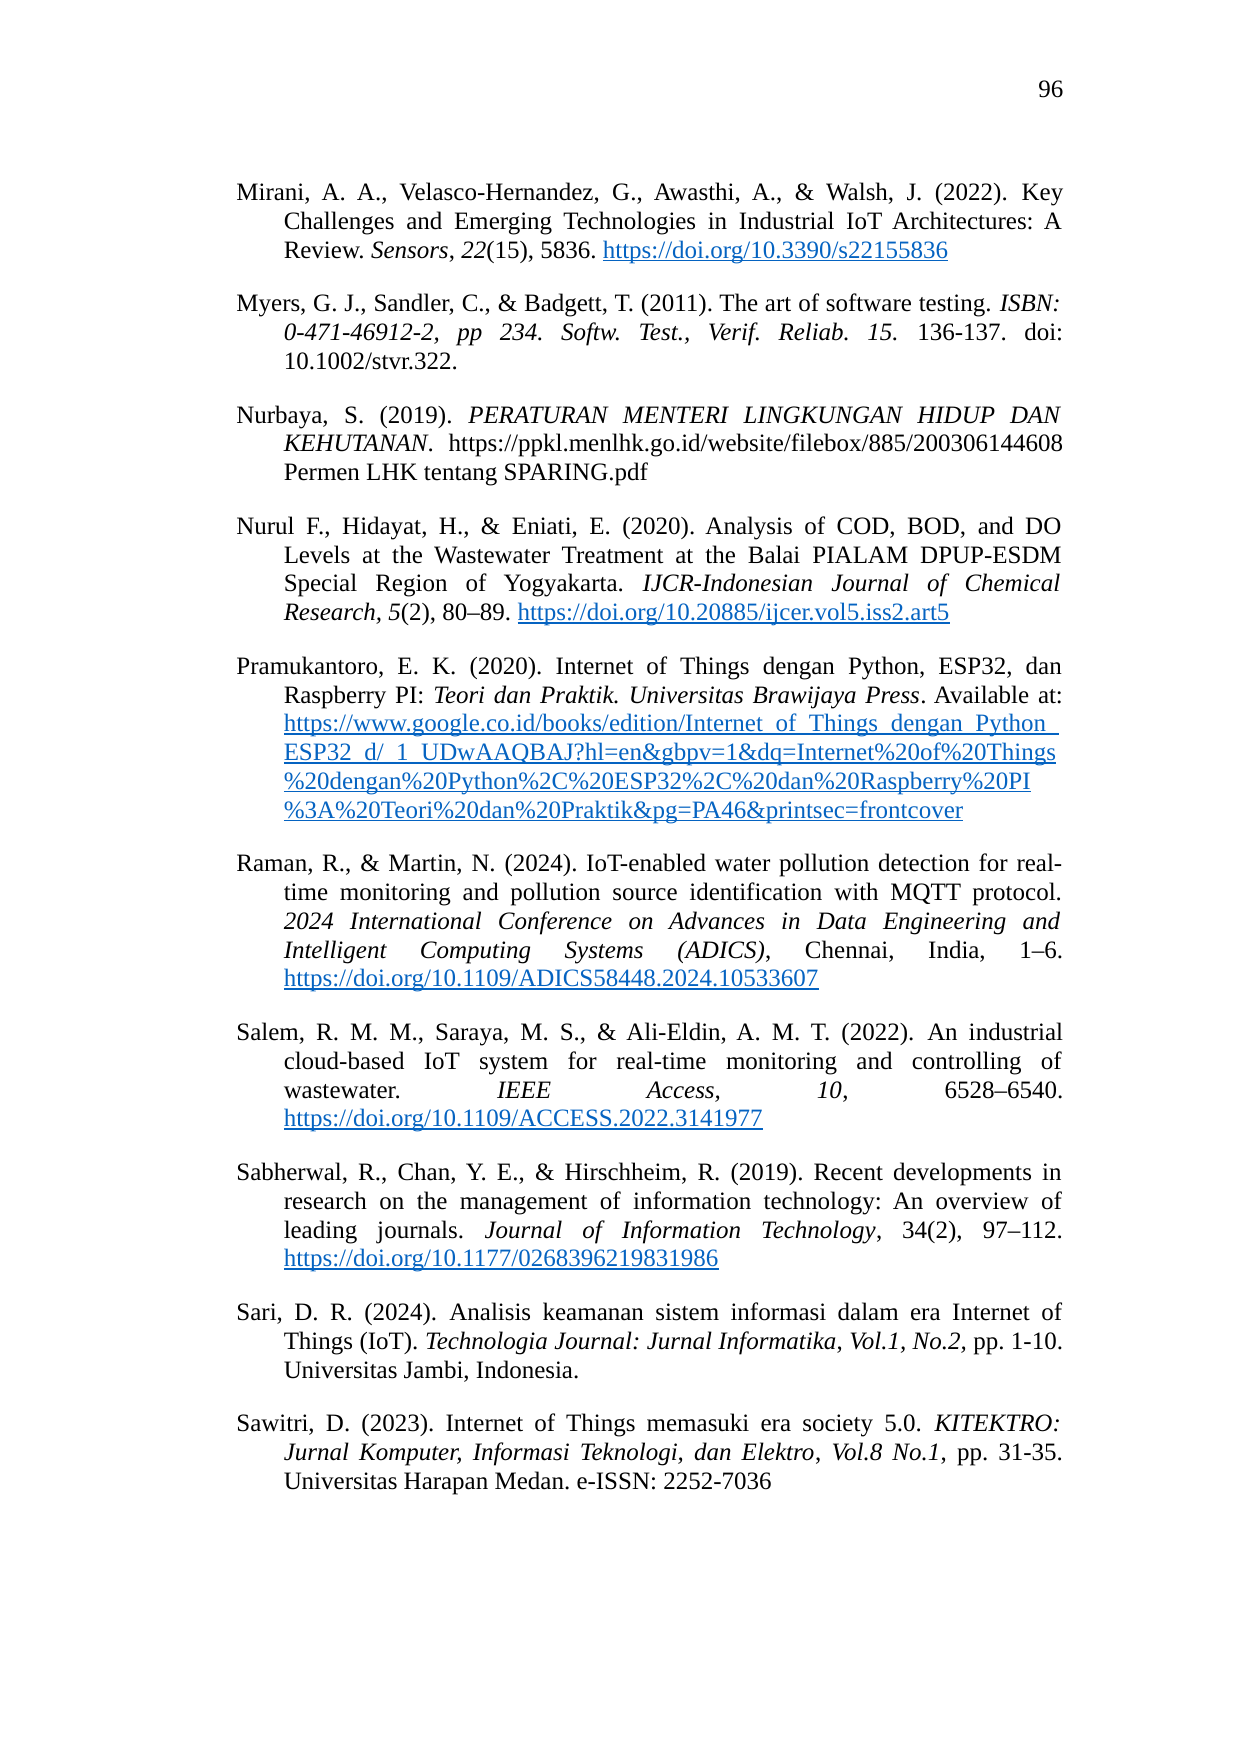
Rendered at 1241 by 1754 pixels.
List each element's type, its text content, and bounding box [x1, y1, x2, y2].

text Pramukantoro, E. K. (2020). Internet of Things dengan Python, ESP32, dan Raspberry PI: Teori dan Praktik. Universitas Brawijaya Press. Available at: https://www.google.co.id/books/edition/Internet_of_Things_dengan_Python_ESP32_d/_1_UDwAAQBAJ?hl=en&gbpv=1&dq=Internet%20of%20Things%20dengan%20Python%2C%20ESP32%2C%20dan%20Raspberry%20PI%3A%20Teori%20dan%20Praktik&pg=PA46&printsec=frontcover [236, 651, 1063, 823]
text Mirani, A. A., Velasco-Hernandez, G., Awasthi, A., & Walsh, J. (2022). Key Challenges and Emerging Technologies in Industrial IoT Architectures: A Review. Sensors, 22(15), 5836. https://doi.org/10.3390/s22155836 [236, 177, 1063, 263]
text Raman, R., & Martin, N. (2024). IoT-enabled water pollution detection for real-time monitoring and pollution source identification with MQTT protocol. 2024 International Conference on Advances in Data Engineering and Intelligent Computing Systems (ADICS), Chennai, India, 1–6. https://doi.org/10.1109/ADICS58448.2024.10533607 [236, 848, 1063, 992]
text Sari, D. R. (2024). Analisis keamanan sistem informasi dalam era Internet of Things (IoT). Technologia Journal: Jurnal Informatika, Vol.1, No.2, pp. 1-10. Universitas Jambi, Indonesia. [236, 1297, 1063, 1383]
text Nurbaya, S. (2019). PERATURAN MENTERI LINGKUNGAN HIDUP DAN KEHUTANAN. https://ppkl.menlhk.go.id/website/filebox/885/200306144608 Permen LHK tentang SPARING.pdf [236, 400, 1063, 486]
text Sabherwal, R., Chan, Y. E., & Hirschheim, R. (2019). Recent developments in research on the management of information technology: An overview of leading journals. Journal of Information Technology, 34(2), 97–112. https://doi.org/10.1177/0268396219831986 [236, 1157, 1063, 1272]
text Sawitri, D. (2023). Internet of Things memasuki era society 5.0. KITEKTRO: Jurnal Komputer, Informasi Teknologi, dan Elektro, Vol.8 No.1, pp. 31-35. Universitas Harapan Medan. e-ISSN: 2252-7036 [236, 1408, 1063, 1495]
text Salem, R. M. M., Saraya, M. S., & Ali-Eldin, A. M. T. (2022). An industrial cloud-based IoT system for real-time monitoring and controlling of wastewater. IEEE Access, 10, 6528–6540. https://doi.org/10.1109/ACCESS.2022.3141977 [236, 1017, 1063, 1132]
text Myers, G. J., Sandler, C., & Badgett, T. (2011). The art of software testing. ISBN: 0-471-46912-2, pp 234. Softw. Test., Verif. Reliab. 15. 136-137. doi: 10.1002/stvr.322. [236, 288, 1063, 375]
text Nurul F., Hidayat, H., & Eniati, E. (2020). Analysis of COD, BOD, and DO Levels at the Wastewater Treatment at the Balai PIALAM DPUP-ESDM Special Region of Yogyakarta. IJCR-Indonesian Journal of Chemical Research, 5(2), 80–89. https://doi.org/10.20885/ijcer.vol5.iss2.art5 [236, 511, 1063, 626]
